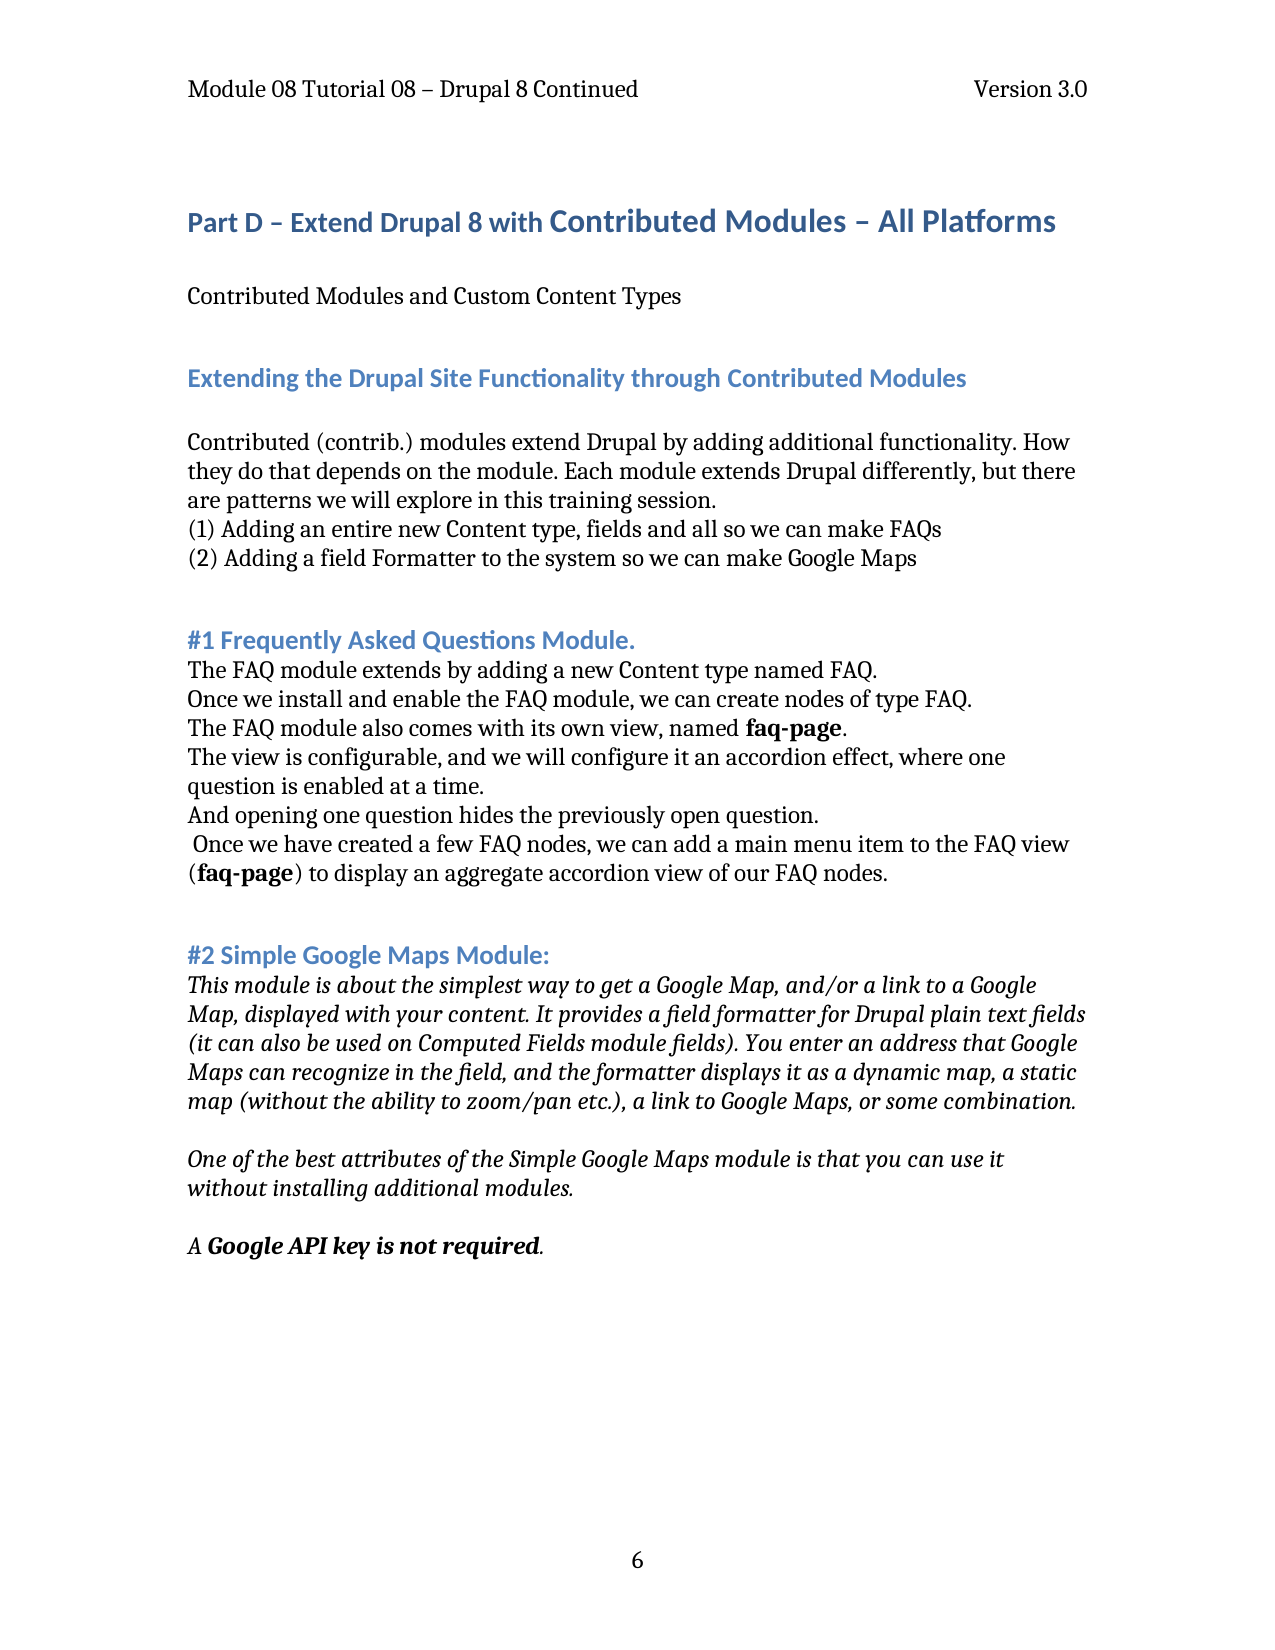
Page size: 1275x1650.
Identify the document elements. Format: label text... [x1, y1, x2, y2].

subtitle Part D – Extend Drupal 8 with Contributed Modules – All Platforms [187, 200, 1087, 282]
text Contributed (contrib.) modules extend Drupal by adding additional functionality. How they do that depends on the module. Each module extends Drupal differently, but there are patterns we will explore in this training session. (1) Adding an entire new Content type, fields and all so we can make FAQs [187, 428, 1087, 544]
text One of the best attributes of the Simple Google Maps module is that you can use it without installing additional modules. A Google API key is not required. [187, 1116, 1087, 1289]
subtitle #2 Simple Google Maps Module: [187, 937, 1087, 971]
text (2) Adding a field Formatter to the system so we can make Google Maps [187, 544, 1087, 573]
subtitle #1 Frequently Asked Questions Module. The FAQ module extends by adding a new Content type named FAQ. [187, 622, 1087, 685]
text Contributed Modules and Custom Content Types [187, 282, 1087, 340]
subtitle Extending the Drupal Site Functionality through Contributed Modules [187, 361, 1087, 428]
text Once we install and enable the FAQ module, we can create nodes of type FAQ. The FAQ module also comes with its own view, named faq-page. The view is configurable, and we will configure it an accordion effect, where one question is enabled at a time. And opening one question hides the previously open question. Once we have created a few FAQ nodes, we can add a main menu item to the FAQ view (faq-page) to display an aggregate accordion view of our FAQ nodes. [187, 685, 1087, 888]
text This module is about the simplest way to get a Google Map, and/or a link to a Google Map, displayed with your content. It provides a field formatter for Drupal plain text fields (it can also be used on Computed Fields module fields). You enter an address that Google Maps can recognize in the field, and the formatter displays it as a dynamic map, a static map (without the ability to zoom/pan etc.), a link to Google Maps, or some combination. [187, 971, 1087, 1116]
